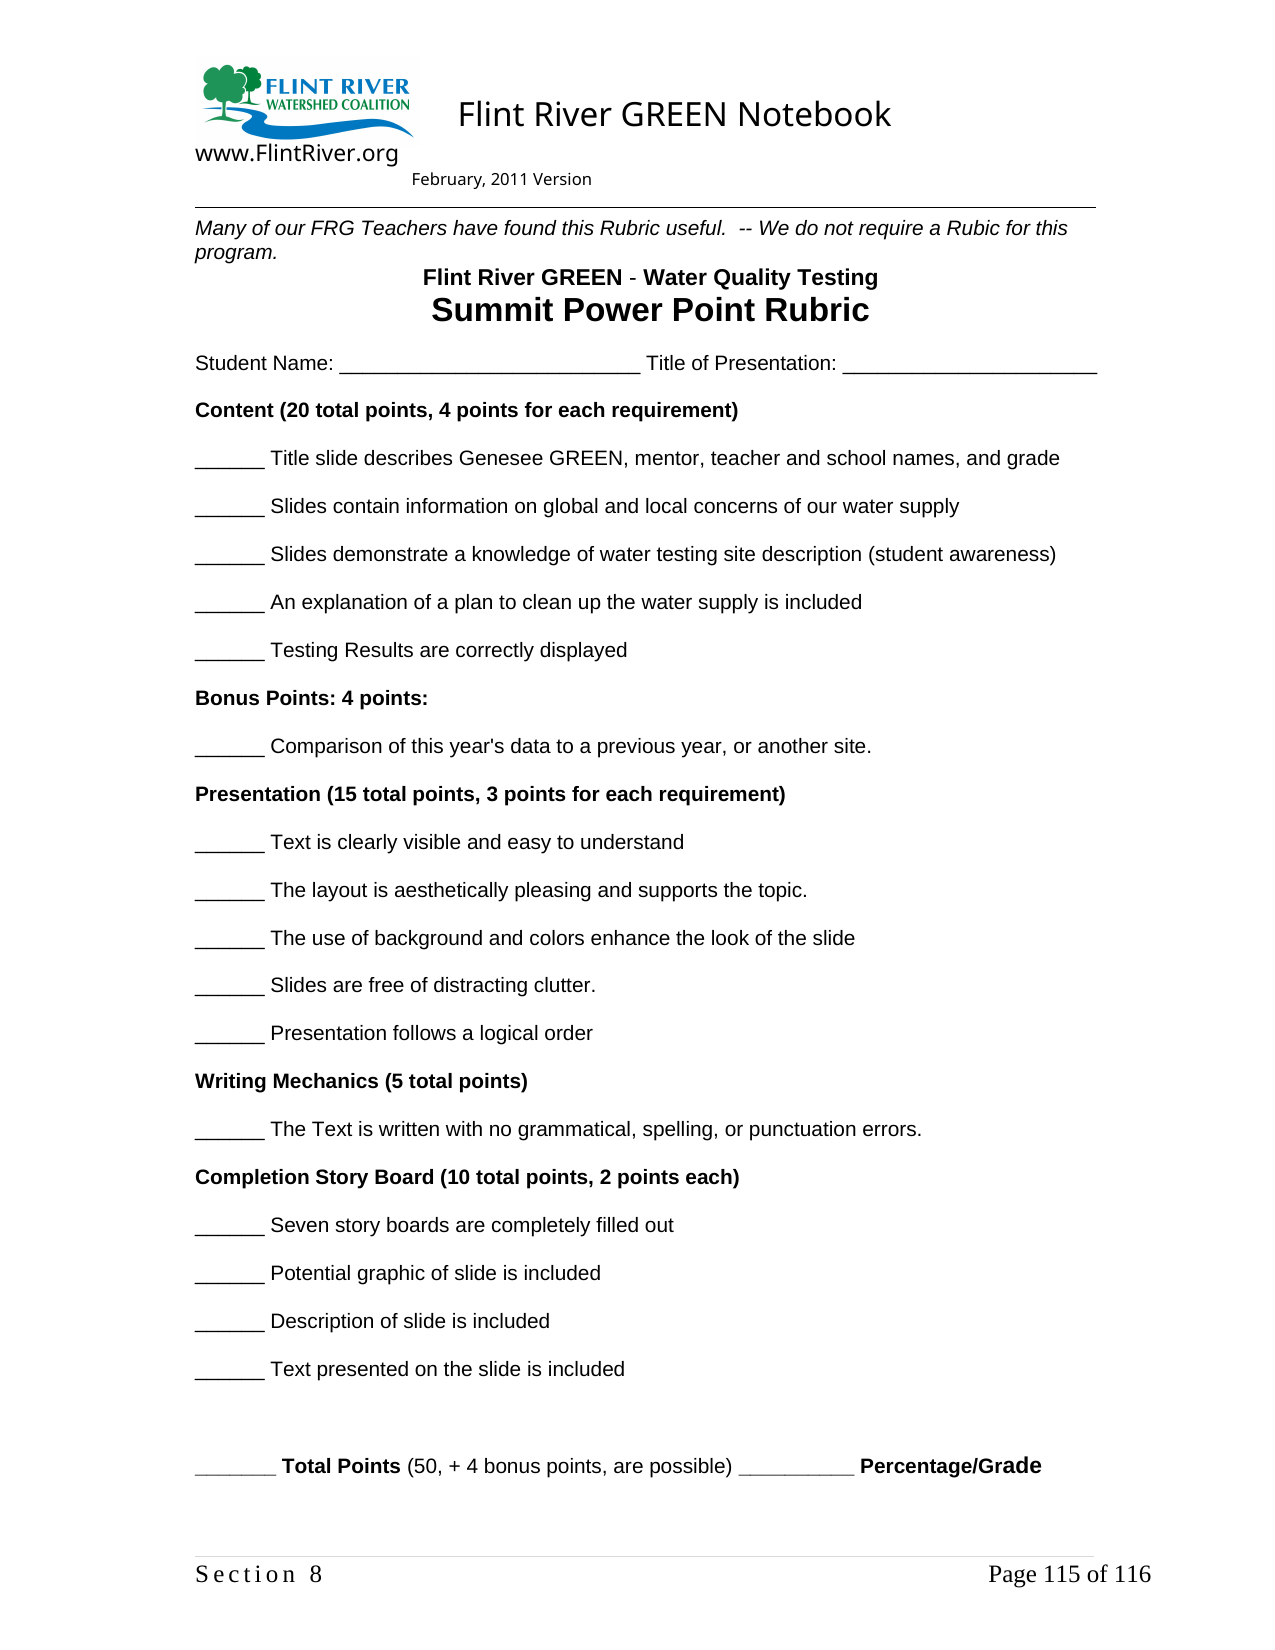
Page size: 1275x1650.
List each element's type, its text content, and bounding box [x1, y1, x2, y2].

text ______ Text presented on the slide is included [195, 1357, 1106, 1381]
text Writing Mechanics (5 total points) [195, 1069, 1106, 1093]
text ______ Potential graphic of slide is included [195, 1261, 1106, 1285]
text ______ Presentation follows a logical order [195, 1021, 1106, 1045]
text ______ An explanation of a plan to clean up the water supply is included [195, 590, 1106, 614]
text ______ Slides are free of distracting clutter. [195, 973, 1106, 997]
text Content (20 total points, 4 points for each requirement) [195, 398, 1106, 422]
text ______ Slides demonstrate a knowledge of water testing site description (student awareness) [195, 542, 1106, 566]
text ______ Comparison of this year's data to a previous year, or another site. [195, 734, 1106, 758]
text _______ Total Points (50, + 4 bonus points, are possible) __________ Percentage/Grade [195, 1452, 1106, 1479]
text Many of our FRG Teachers have found this Rubric useful. -- We do not require a Rubic for this program. [195, 216, 1106, 264]
text Completion Story Board (10 total points, 2 points each) [195, 1165, 1106, 1189]
text ______ Title slide describes Genesee GREEN, mentor, teacher and school names, and grade [195, 446, 1106, 470]
text Presentation (15 total points, 3 points for each requirement) [195, 782, 1106, 806]
text ______ The use of background and colors enhance the look of the slide [195, 925, 1106, 949]
text ______ The Text is written with no grammatical, spelling, or punctuation errors. [195, 1117, 1106, 1141]
text Summit Power Point Rubric [195, 290, 1106, 329]
text Bonus Points: 4 points: [195, 686, 1106, 710]
text Flint River GREEN - Water Quality Testing [195, 264, 1106, 290]
text ______ Text is clearly visible and easy to understand [195, 829, 1106, 853]
text ______ The layout is aesthetically pleasing and supports the topic. [195, 877, 1106, 901]
text ______ Testing Results are correctly displayed [195, 638, 1106, 662]
picture [195, 56, 421, 147]
text ______ Seven story boards are completely filled out [195, 1213, 1106, 1237]
text ______ Description of slide is included [195, 1309, 1106, 1333]
text ______ Slides contain information on global and local concerns of our water supply [195, 494, 1106, 518]
text Student Name: __________________________ Title of Presentation: ______________________ [195, 350, 1106, 374]
